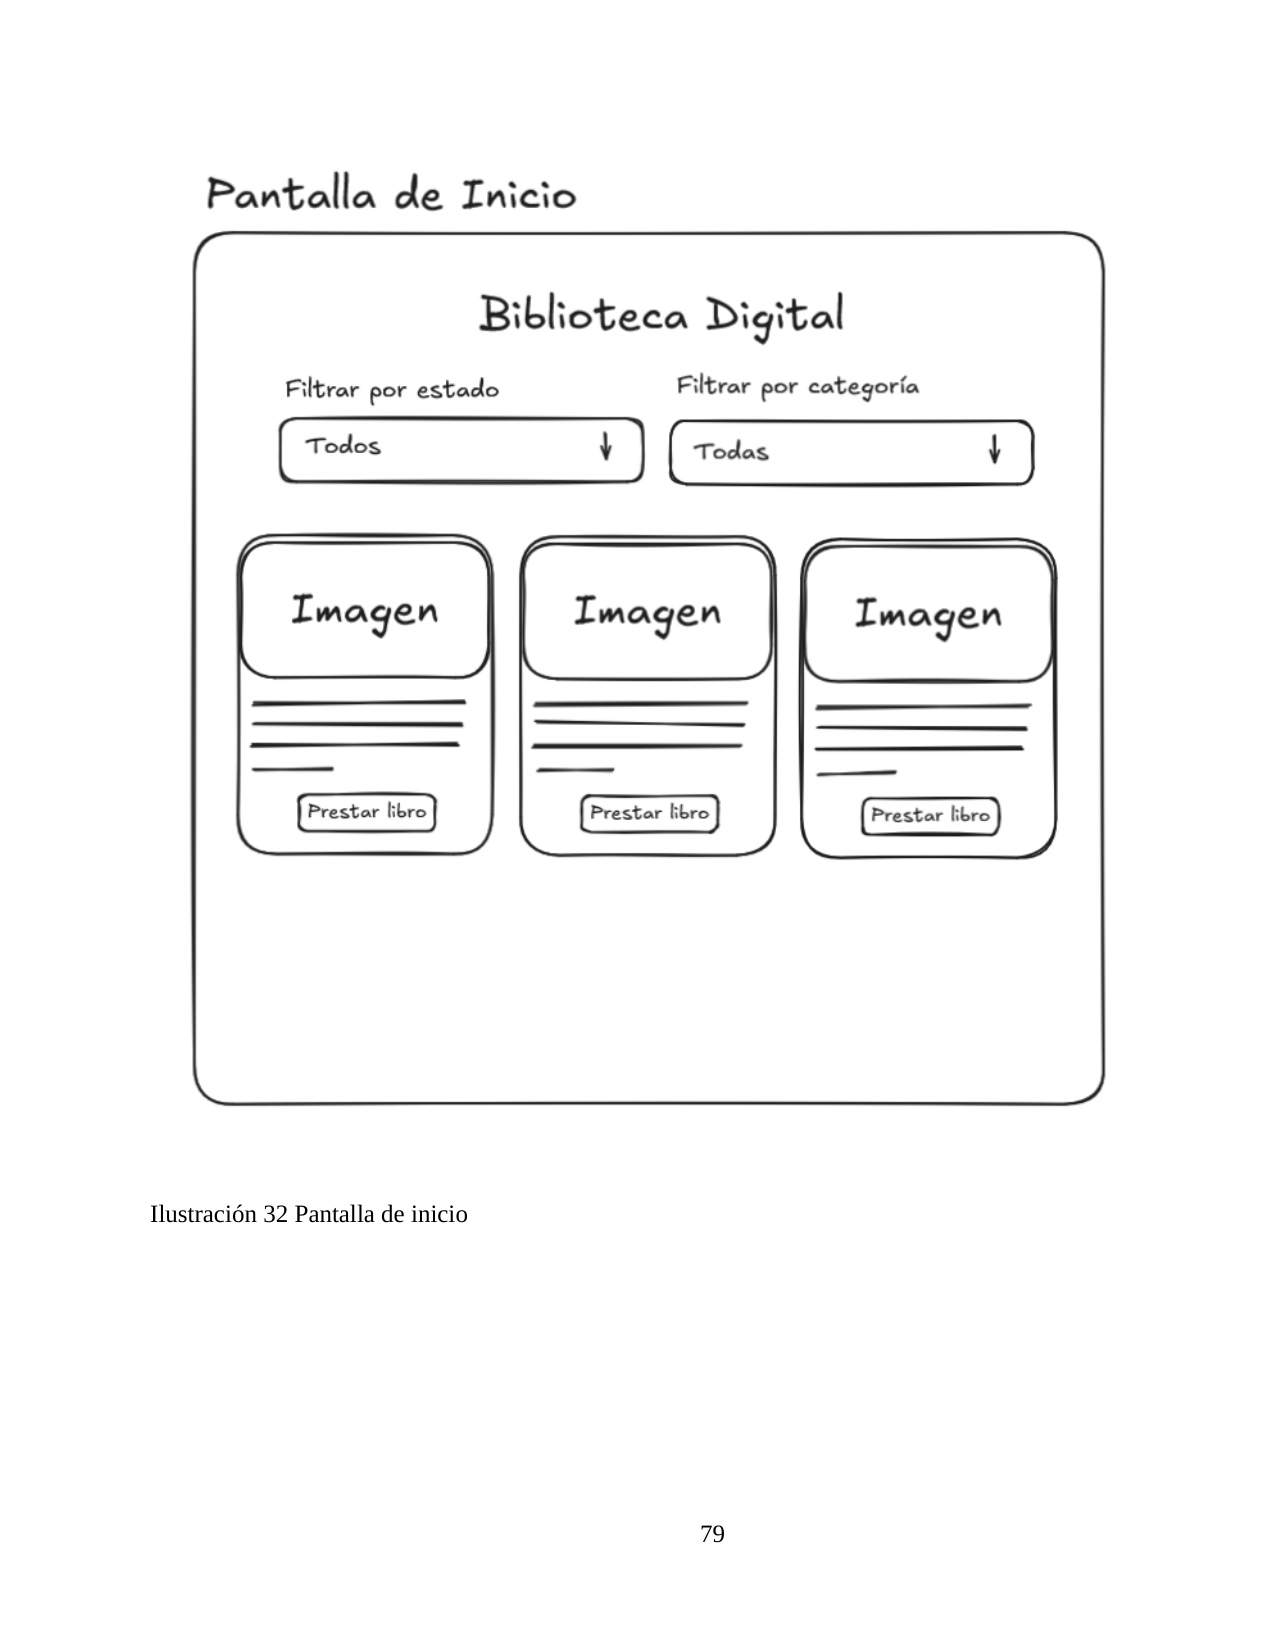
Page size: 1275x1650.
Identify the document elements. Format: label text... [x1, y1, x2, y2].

picture [150, 150, 1125, 1120]
text Ilustración 32 Pantalla de inicio [150, 1199, 1125, 1227]
